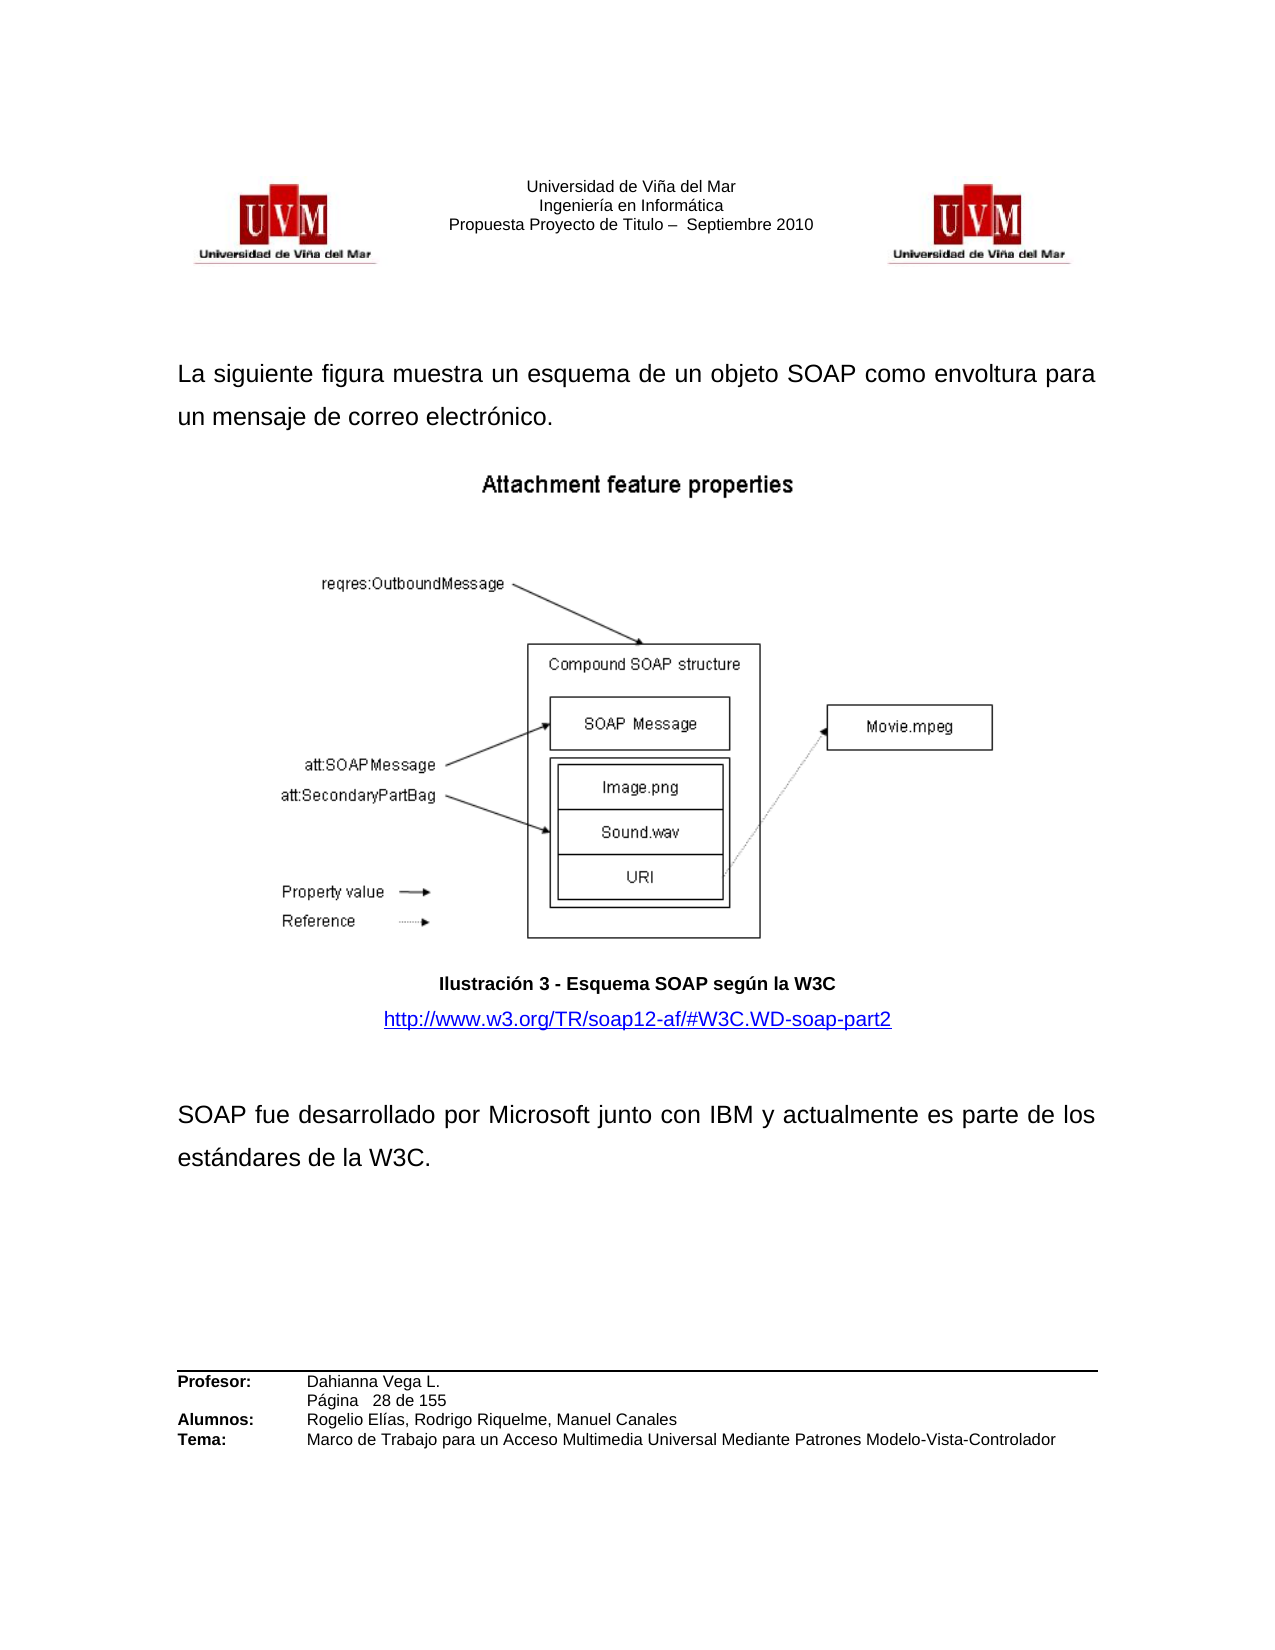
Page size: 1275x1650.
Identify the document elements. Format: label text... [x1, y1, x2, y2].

picture [871, 176, 1084, 267]
subtitle http://www.w3.org/TR/soap12-af/#W3C.WD-soap-part2 [177, 1007, 1098, 1031]
picture [177, 176, 390, 267]
text La siguiente figura muestra un esquema de un objeto SOAP como envoltura para un mensaje de correo electrónico. [177, 359, 1098, 431]
text Ilustración 3 - Esquema SOAP según la W3C [177, 972, 1098, 994]
text SOAP fue desarrollado por Microsoft junto con IBM y actualmente es parte de los estándares de la W3C. [177, 1100, 1098, 1172]
picture [274, 466, 1001, 944]
